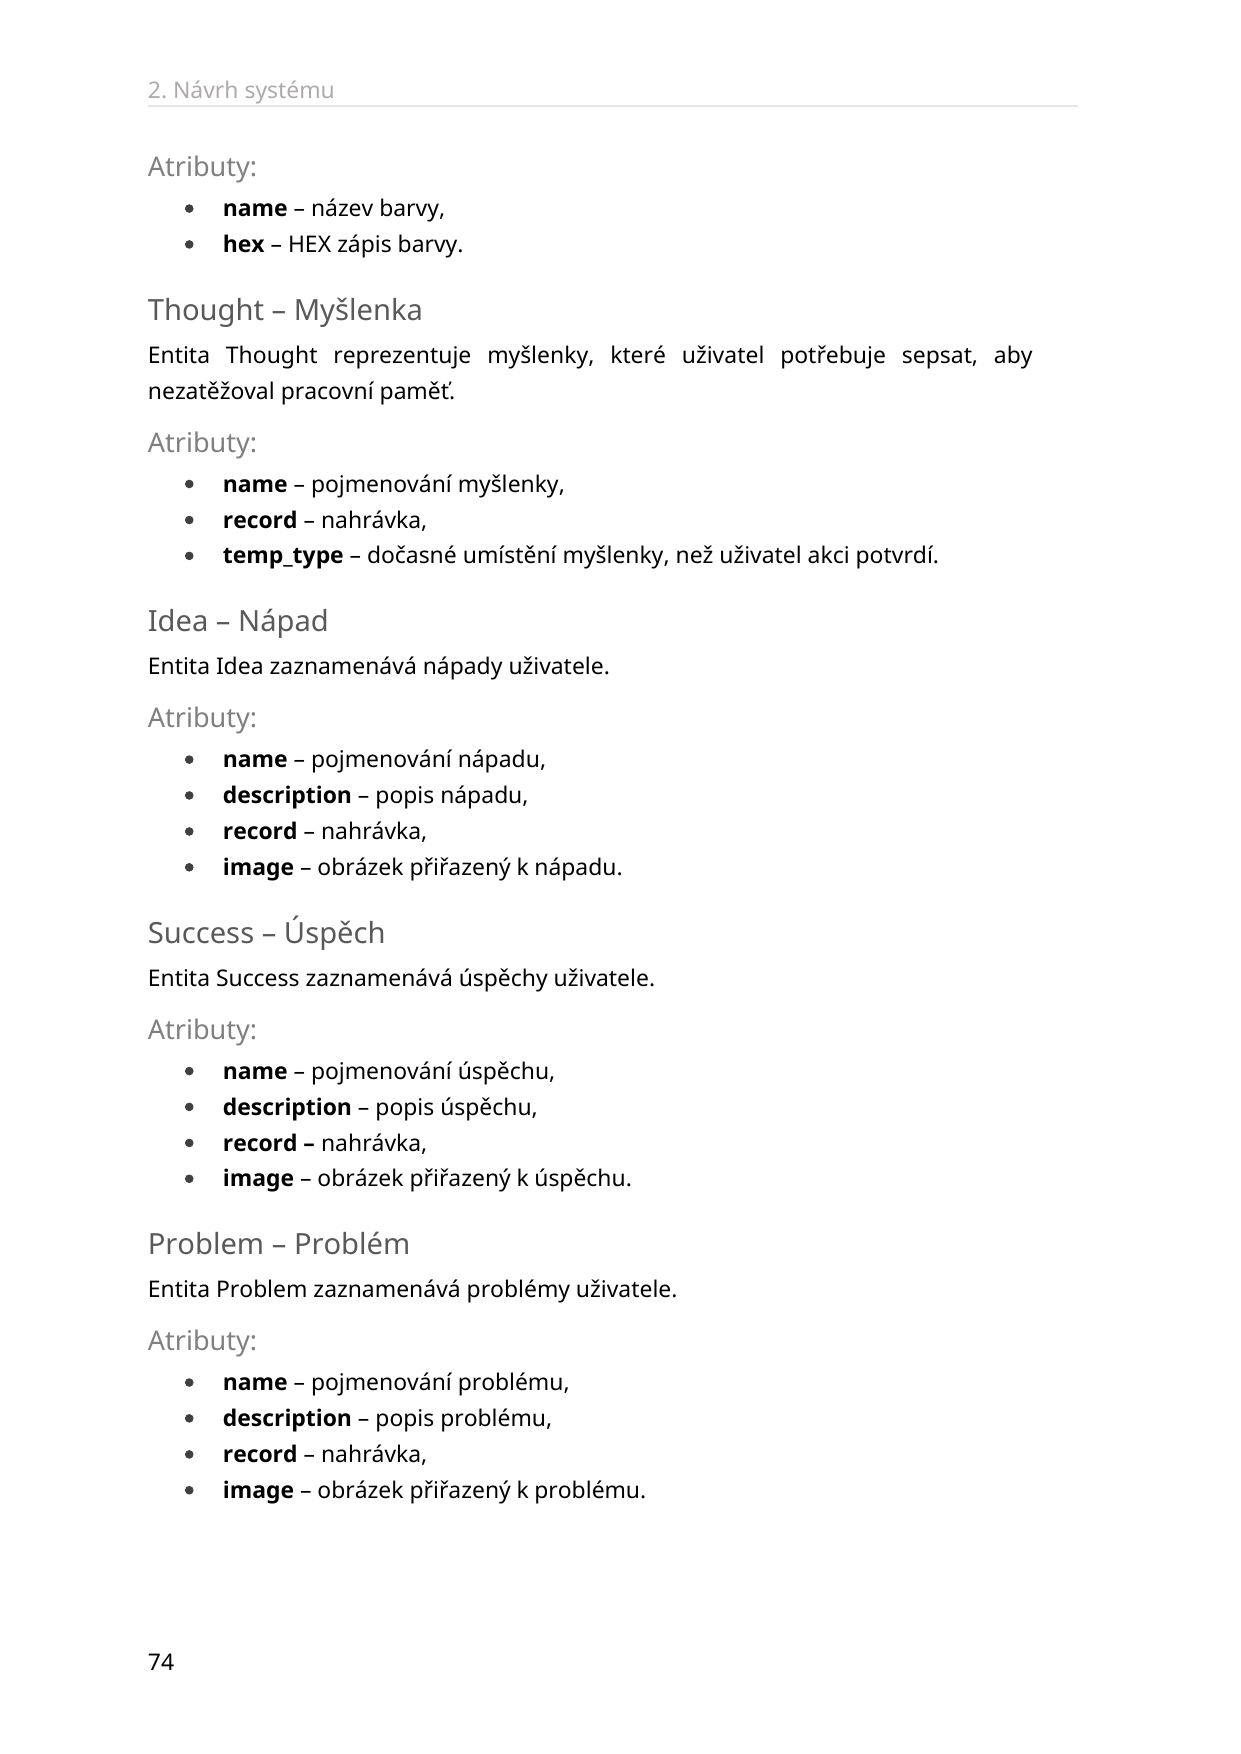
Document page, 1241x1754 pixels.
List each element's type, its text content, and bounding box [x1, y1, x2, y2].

list temp_type – dočasné umístění myšlenky, než uživatel akci potvrdí. [185, 539, 1033, 571]
subtitle Atributy: [148, 1010, 1033, 1047]
subtitle Atributy: [148, 1322, 1033, 1358]
text Entita Thought reprezentuje myšlenky, které uživatel potřebuje sepsat, aby nezatěžoval pracovní paměť. [148, 339, 1033, 406]
list name – pojmenování myšlenky, [185, 468, 1033, 499]
list image – obrázek přiřazený k problému. [185, 1474, 1033, 1505]
list name – název barvy, [185, 192, 1033, 223]
subtitle Thought – Myšlenka [148, 289, 1033, 329]
subtitle Problem – Problém [148, 1223, 1033, 1263]
list description – popis problému, [185, 1402, 1033, 1433]
text Entita Problem zaznamenává problémy uživatele. [148, 1273, 1033, 1304]
list hex – HEX zápis barvy. [185, 228, 1033, 259]
list description – popis úspěchu, [185, 1091, 1033, 1122]
list name – pojmenování problému, [185, 1366, 1033, 1397]
list name – pojmenování nápadu, [185, 743, 1033, 774]
list record – nahrávka, [185, 1126, 1033, 1158]
text Entita Success zaznamenává úspěchy uživatele. [148, 962, 1033, 993]
list record – nahrávka, [185, 1438, 1033, 1469]
subtitle Atributy: [148, 423, 1033, 460]
list record – nahrávka, [185, 815, 1033, 846]
subtitle Idea – Nápad [148, 600, 1033, 640]
subtitle Atributy: [148, 148, 1033, 184]
subtitle Atributy: [148, 699, 1033, 736]
list image – obrázek přiřazený k nápadu. [185, 851, 1033, 882]
text Entita Idea zaznamenává nápady uživatele. [148, 650, 1033, 681]
list record – nahrávka, [185, 503, 1033, 535]
list image – obrázek přiřazený k úspěchu. [185, 1162, 1033, 1194]
list name – pojmenování úspěchu, [185, 1054, 1033, 1086]
list description – popis nápadu, [185, 779, 1033, 810]
subtitle Success – Úspěch [148, 912, 1033, 952]
